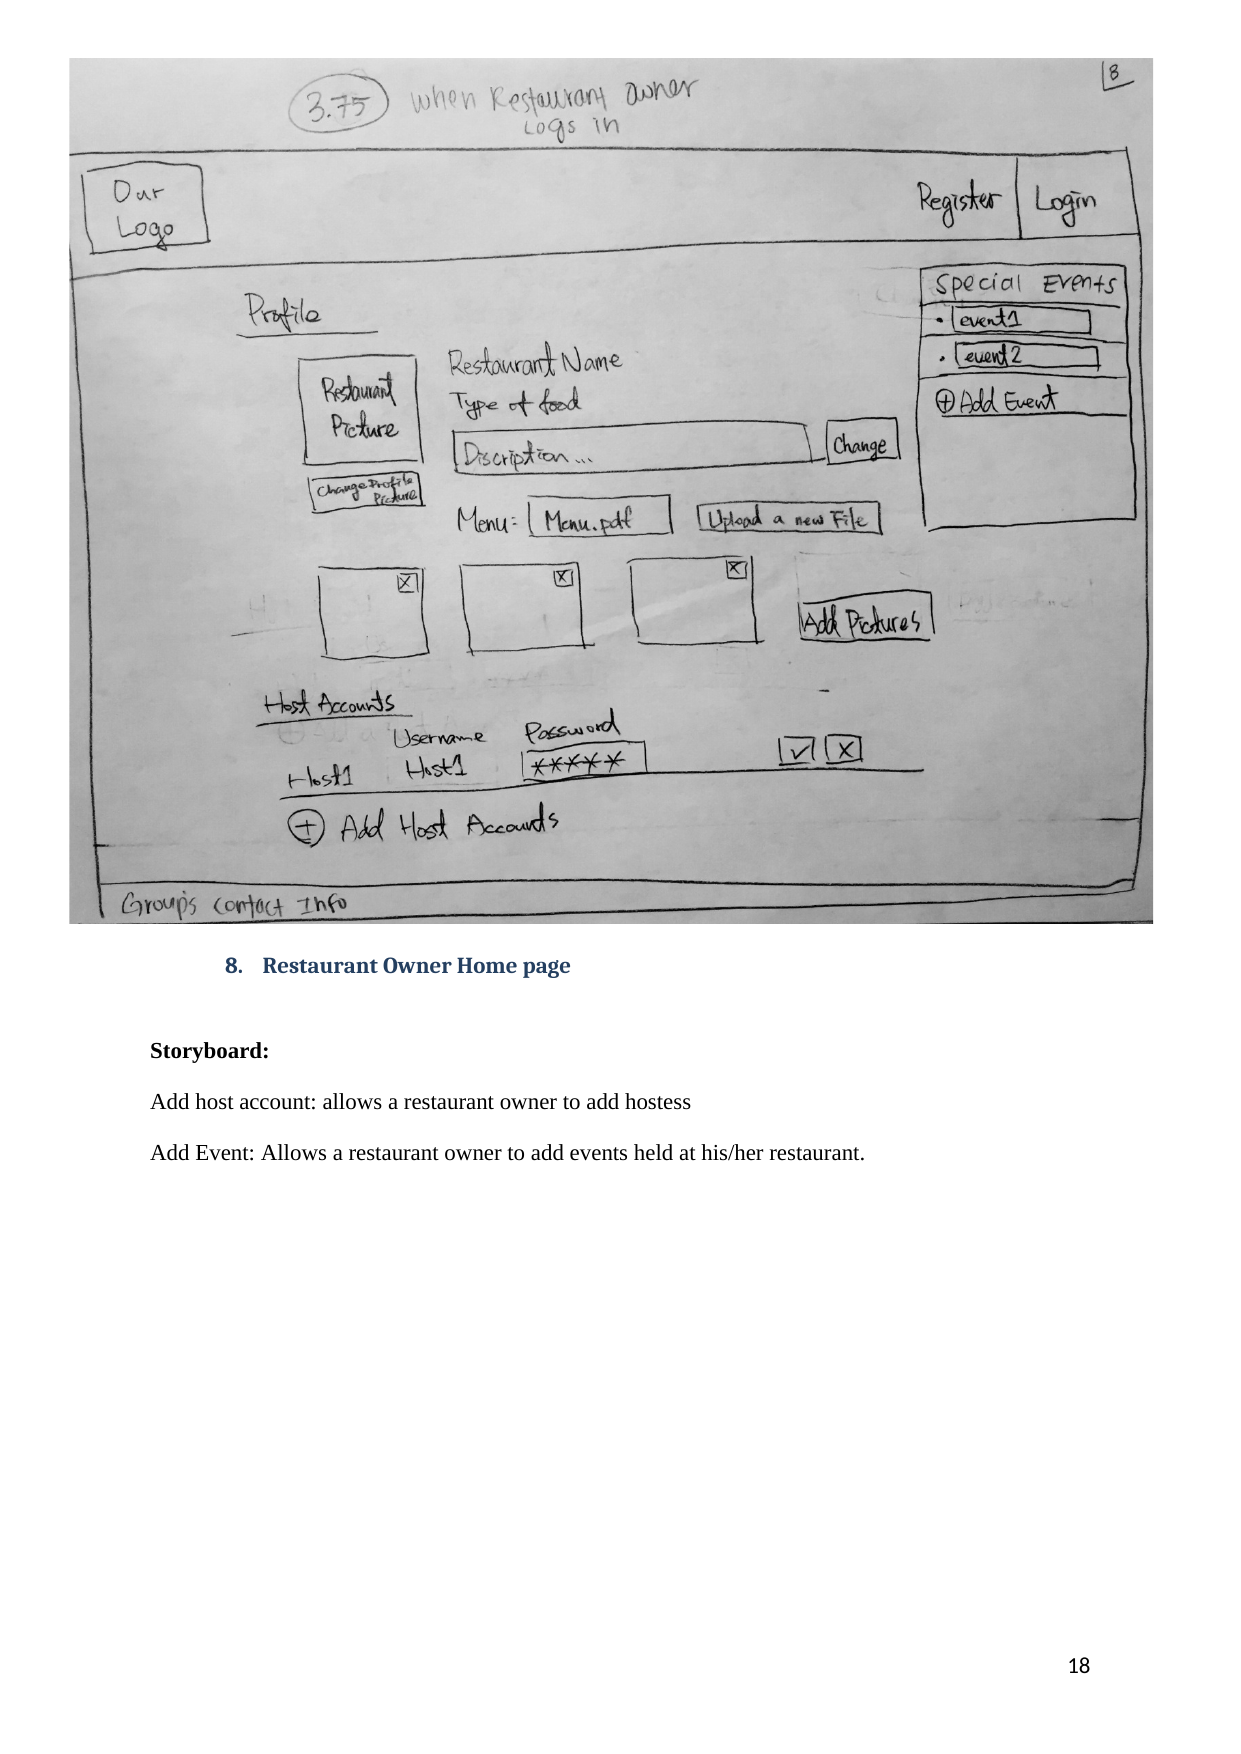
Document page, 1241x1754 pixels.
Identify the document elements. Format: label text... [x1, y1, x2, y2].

text Storyboard: [150, 1037, 1090, 1063]
subtitle Restaurant Owner Home page [225, 924, 1090, 979]
text Add Event: Allows a restaurant owner to add events held at his/her restaurant. [150, 1139, 1090, 1166]
text Add host account: allows a restaurant owner to add hostess [150, 1088, 1090, 1114]
picture [69, 58, 1154, 924]
